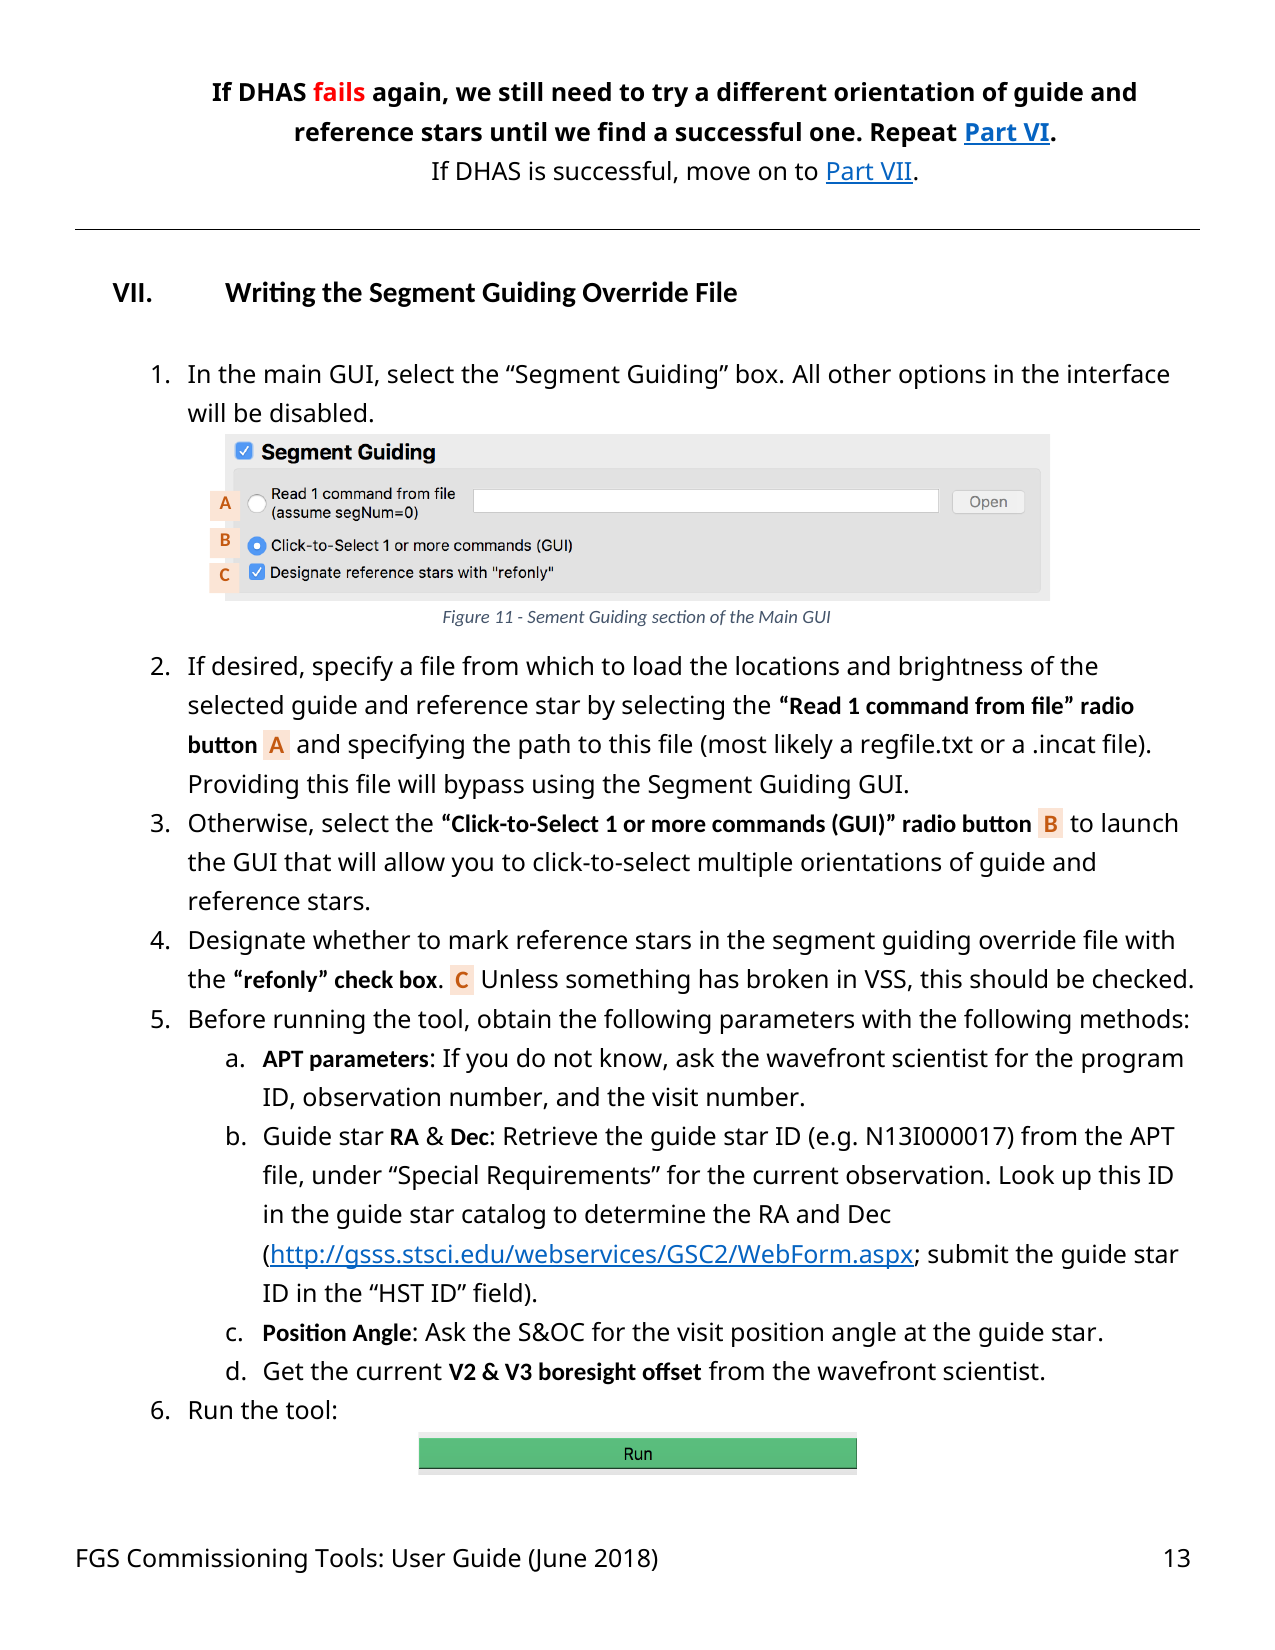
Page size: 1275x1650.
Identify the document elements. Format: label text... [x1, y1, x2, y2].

list Position Angle: Ask the S&OC for the visit position angle at the guide star. [225, 1315, 1200, 1349]
list Writing the Segment Guiding Override File [112, 274, 1200, 310]
list Run the tool: [150, 1393, 1200, 1427]
text If DHAS fails again, we still need to try a different orientation of guide and reference stars until we find a successful one. Repeat Part VI. [150, 75, 1200, 148]
list Otherwise, select the “Click-to-Select 1 or more commands (GUI)” radio button B to launch the GUI that will allow you to click-to-select multiple orientations of guide and reference stars. [150, 806, 1200, 918]
list Before running the tool, obtain the following parameters with the following methods: [150, 1001, 1200, 1035]
text Figure 11 - Sement Guiding section of the Main GUI [75, 605, 1200, 628]
list Guide star RA & Dec: Retrieve the guide star ID (e.g. N13I000017) from the APT file, under “Special Requirements” for the current observation. Look up this ID in the guide star catalog to determine the RA and Dec (http://gsss.stsci.edu/webservices/GSC2/WebForm.aspx; submit the guide star ID in the “HST ID” field). [225, 1119, 1200, 1309]
list In the main GUI, select the “Segment Guiding” box. All other options in the interface will be disabled. [150, 356, 1200, 429]
picture [225, 434, 1050, 601]
list If desired, specify a file from which to load the locations and brightness of the selected guide and reference star by selecting the “Read 1 command from file” radio button A and specifying the path to this file (most likely a regfile.txt or a .incat file). Providing this file will bypass using the Segment Guiding GUI. [150, 649, 1200, 800]
picture [418, 1432, 857, 1475]
list Designate whether to mark reference stars in the segment guiding override file with the “refonly” check box. C Unless something has broken in VSS, this should be checked. [150, 923, 1200, 996]
list APT parameters: If you do not know, ask the wavefront scientist for the program ID, observation number, and the visit number. [225, 1041, 1200, 1114]
list Get the current V2 & V3 boresight offset from the wavefront scientist. [225, 1354, 1200, 1388]
text If DHAS is successful, move on to Part VII. [150, 153, 1200, 187]
